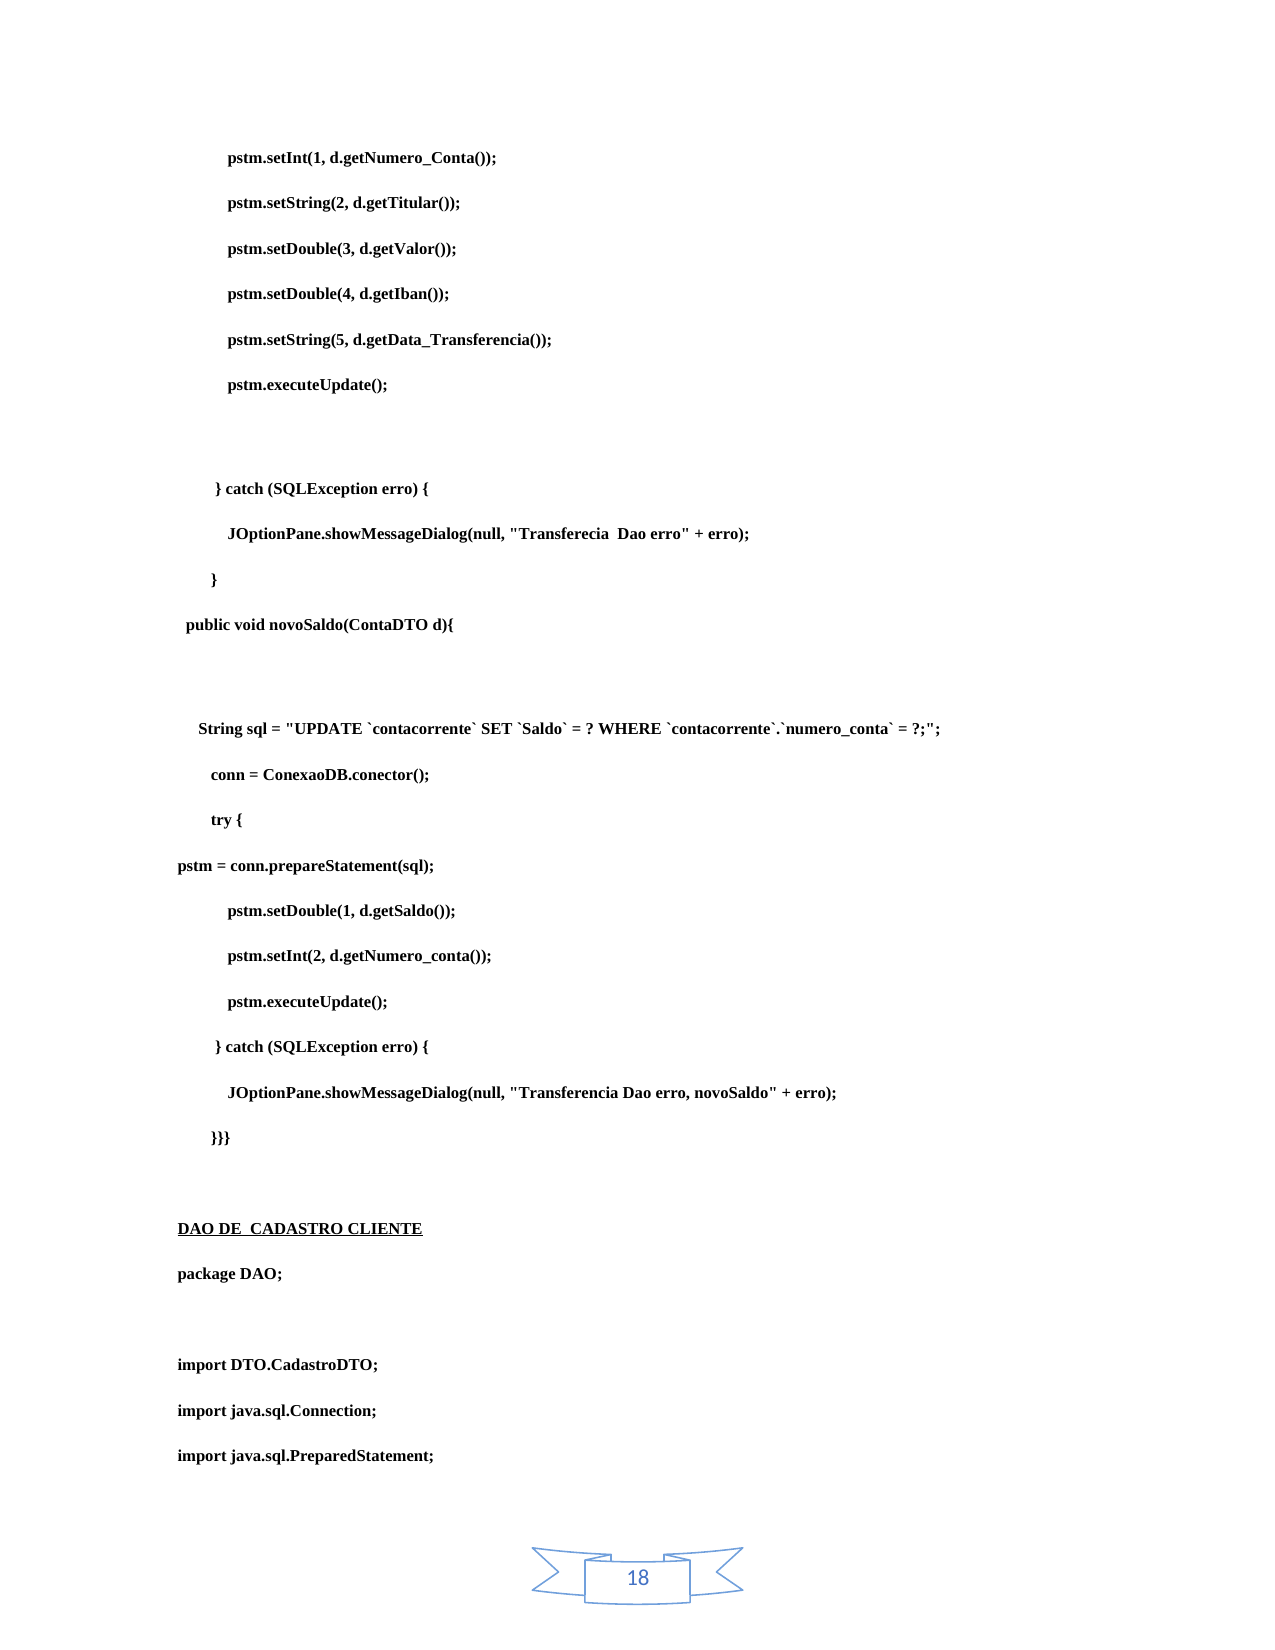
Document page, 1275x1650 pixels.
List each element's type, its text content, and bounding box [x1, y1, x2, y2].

text pstm.setDouble(3, d.getValor()); [177, 238, 1098, 258]
text import DTO.CadastroDTO; [177, 1355, 1098, 1374]
text } catch (SQLException erro) { [177, 479, 1098, 498]
text DAO DE CADASTRO CLIENTE [177, 1219, 1098, 1238]
text public void novoSaldo(ContaDTO d){ [177, 615, 1098, 634]
text conn = ConexaoDB.conector(); [177, 764, 1098, 784]
text pstm.setInt(2, d.getNumero_conta()); [177, 946, 1098, 965]
text String sql = "UPDATE `contacorrente` SET `Saldo` = ? WHERE `contacorrente`.`numero_conta` = ?;"; [177, 719, 1098, 738]
text pstm.executeUpdate(); [177, 992, 1098, 1011]
text try { [177, 810, 1098, 829]
text pstm.setString(5, d.getData_Transferencia()); [177, 329, 1098, 348]
text pstm.setDouble(1, d.getSaldo()); [177, 901, 1098, 920]
text pstm.setString(2, d.getTitular()); [177, 193, 1098, 212]
text } [177, 569, 1098, 589]
text pstm.executeUpdate(); [177, 375, 1098, 394]
text pstm = conn.prepareStatement(sql); [177, 855, 1098, 874]
text JOptionPane.showMessageDialog(null, "Transferencia Dao erro, novoSaldo" + erro); [177, 1082, 1098, 1102]
text import java.sql.PreparedStatement; [177, 1446, 1098, 1465]
text pstm.setDouble(4, d.getIban()); [177, 284, 1098, 303]
text pstm.setInt(1, d.getNumero_Conta()); [177, 148, 1098, 167]
text import java.sql.Connection; [177, 1400, 1098, 1419]
text } catch (SQLException erro) { [177, 1037, 1098, 1056]
text JOptionPane.showMessageDialog(null, "Transferecia Dao erro" + erro); [177, 524, 1098, 543]
text package DAO; [177, 1264, 1098, 1283]
text }}} [177, 1128, 1098, 1147]
